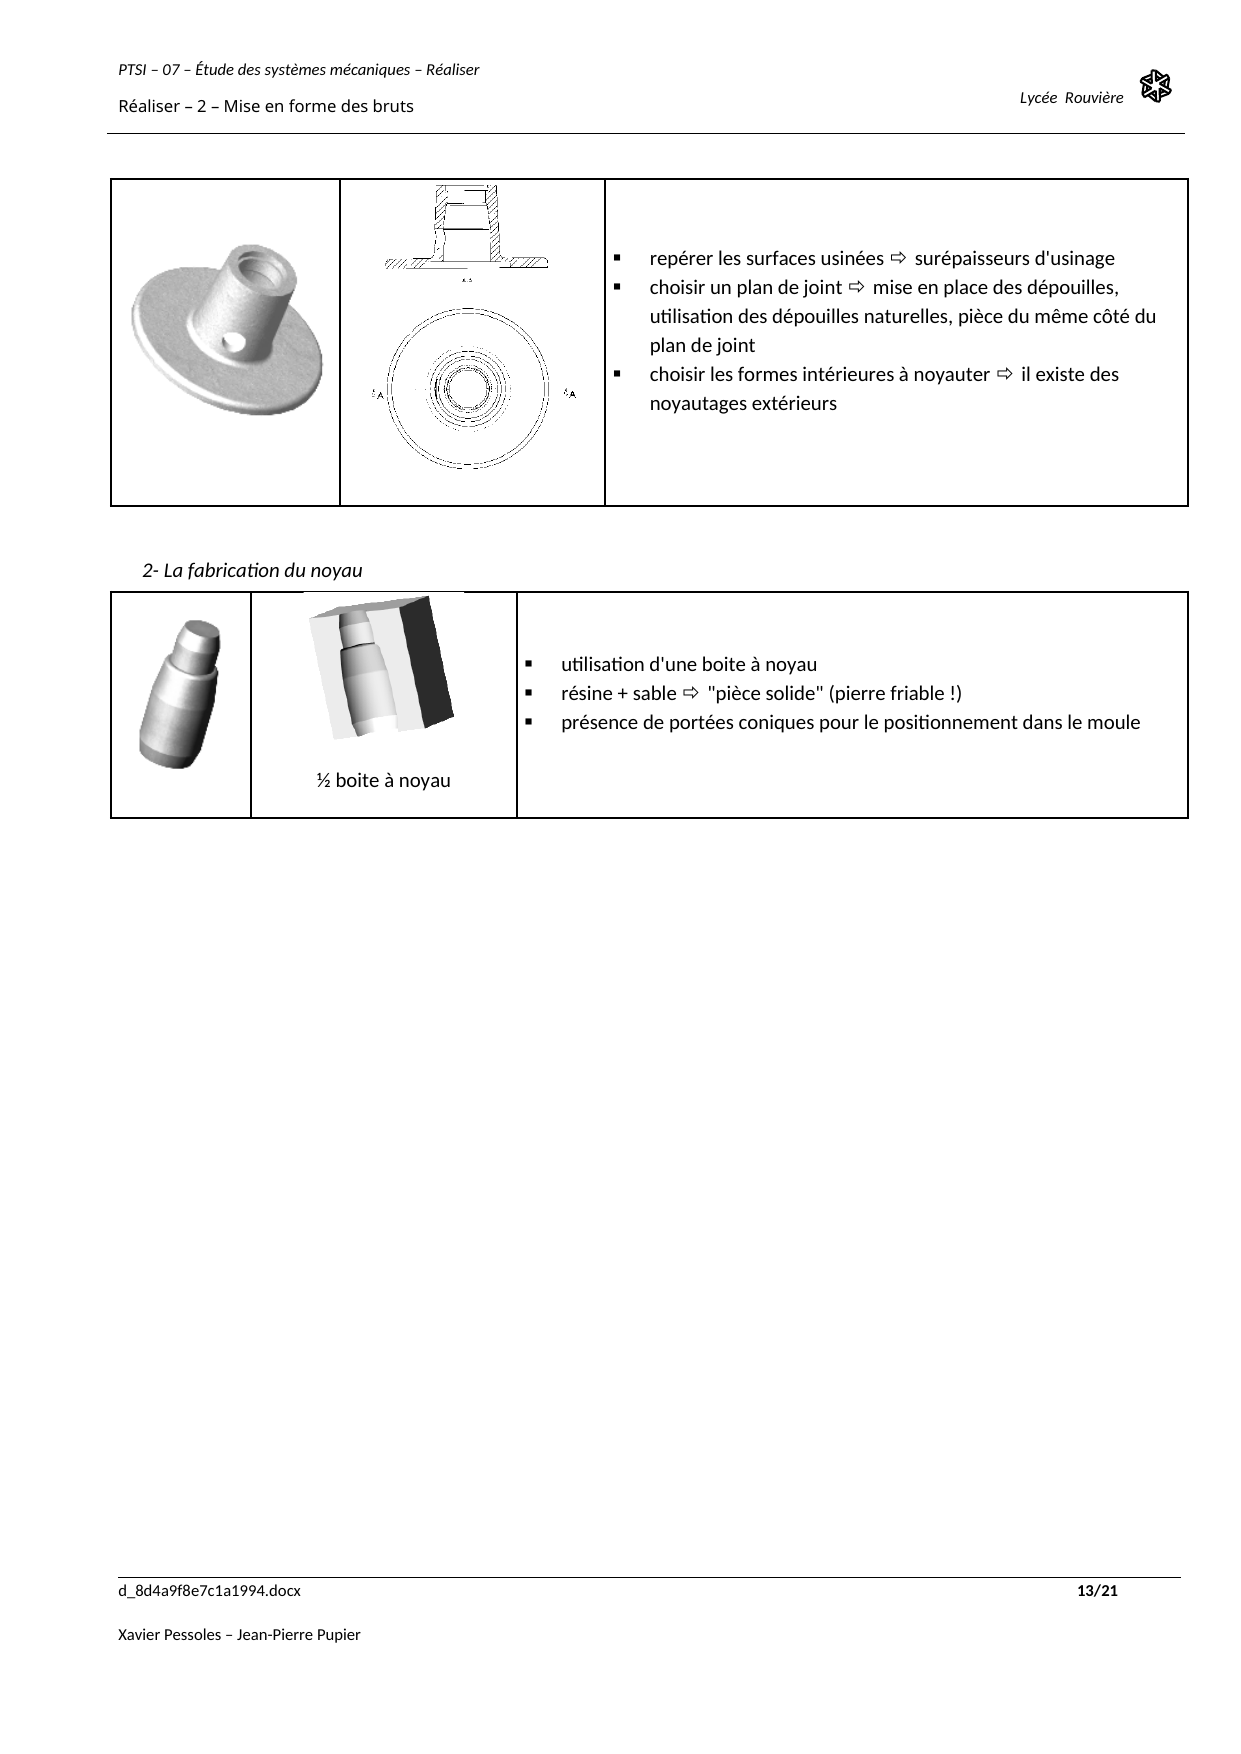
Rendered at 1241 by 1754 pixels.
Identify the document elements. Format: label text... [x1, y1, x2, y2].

table_header ½ boite à noyau [252, 593, 516, 817]
table_header repérer les surfaces usinées surépaisseurs d'usinage choisir un plan de joint mise en place des dépouilles, utilisation des dépouilles naturelles, pièce du même côté du plan de joint choisir les formes intérieures à noyauter il existe des noyautages extérieurs [606, 180, 1187, 505]
subtitle La fabrication du noyau [118, 557, 1181, 583]
picture [366, 180, 579, 481]
table_header utilisation d'une boite à noyau résine + sable "pièce solide" (pierre friable !) présence de portées coniques pour le positionnement dans le moule [518, 593, 1187, 817]
table_header [112, 593, 250, 817]
table_header [112, 180, 339, 505]
table_header [341, 180, 604, 505]
